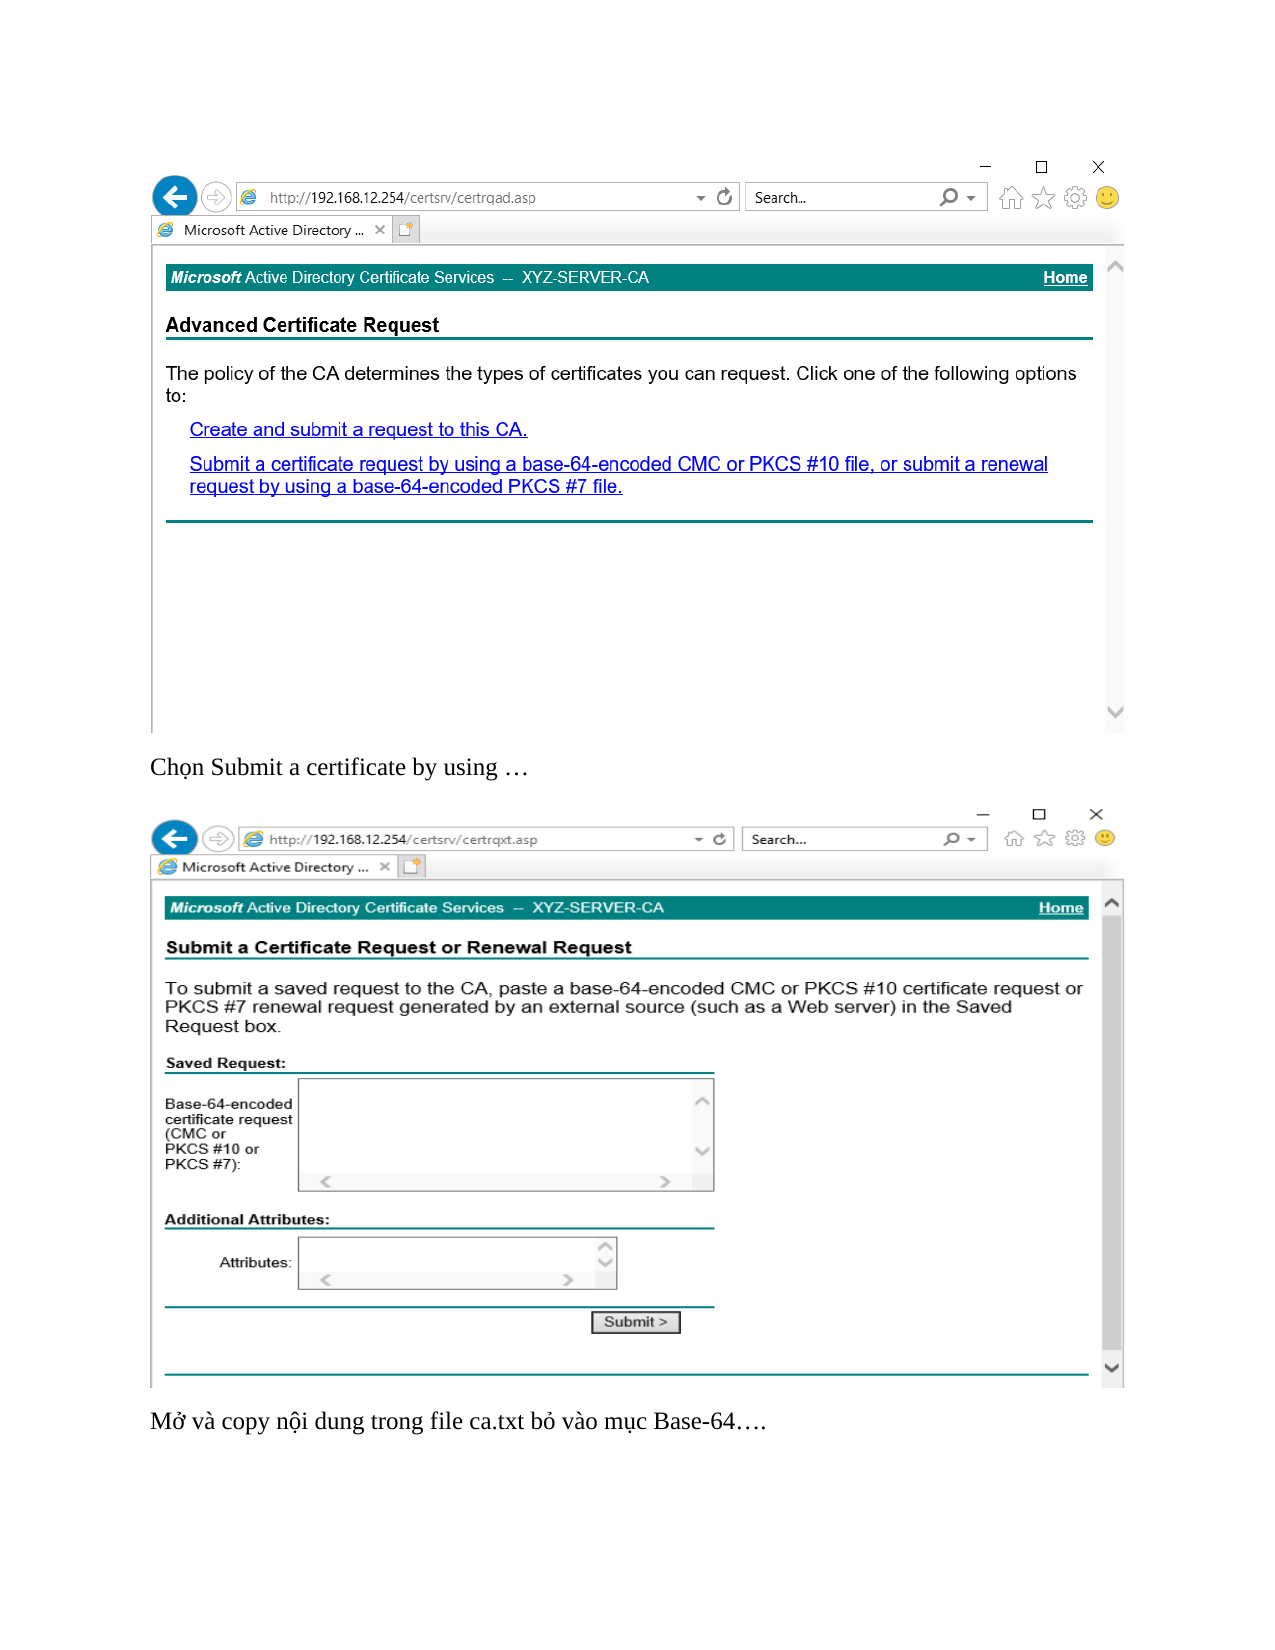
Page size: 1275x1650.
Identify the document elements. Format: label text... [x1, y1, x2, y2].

picture [150, 799, 1125, 1388]
text Chọn Submit a certificate by using … [150, 752, 1125, 781]
picture [150, 150, 1125, 733]
text Mở và copy nội dung trong file ca.txt bỏ vào mục Base-64…. [150, 1406, 1125, 1435]
